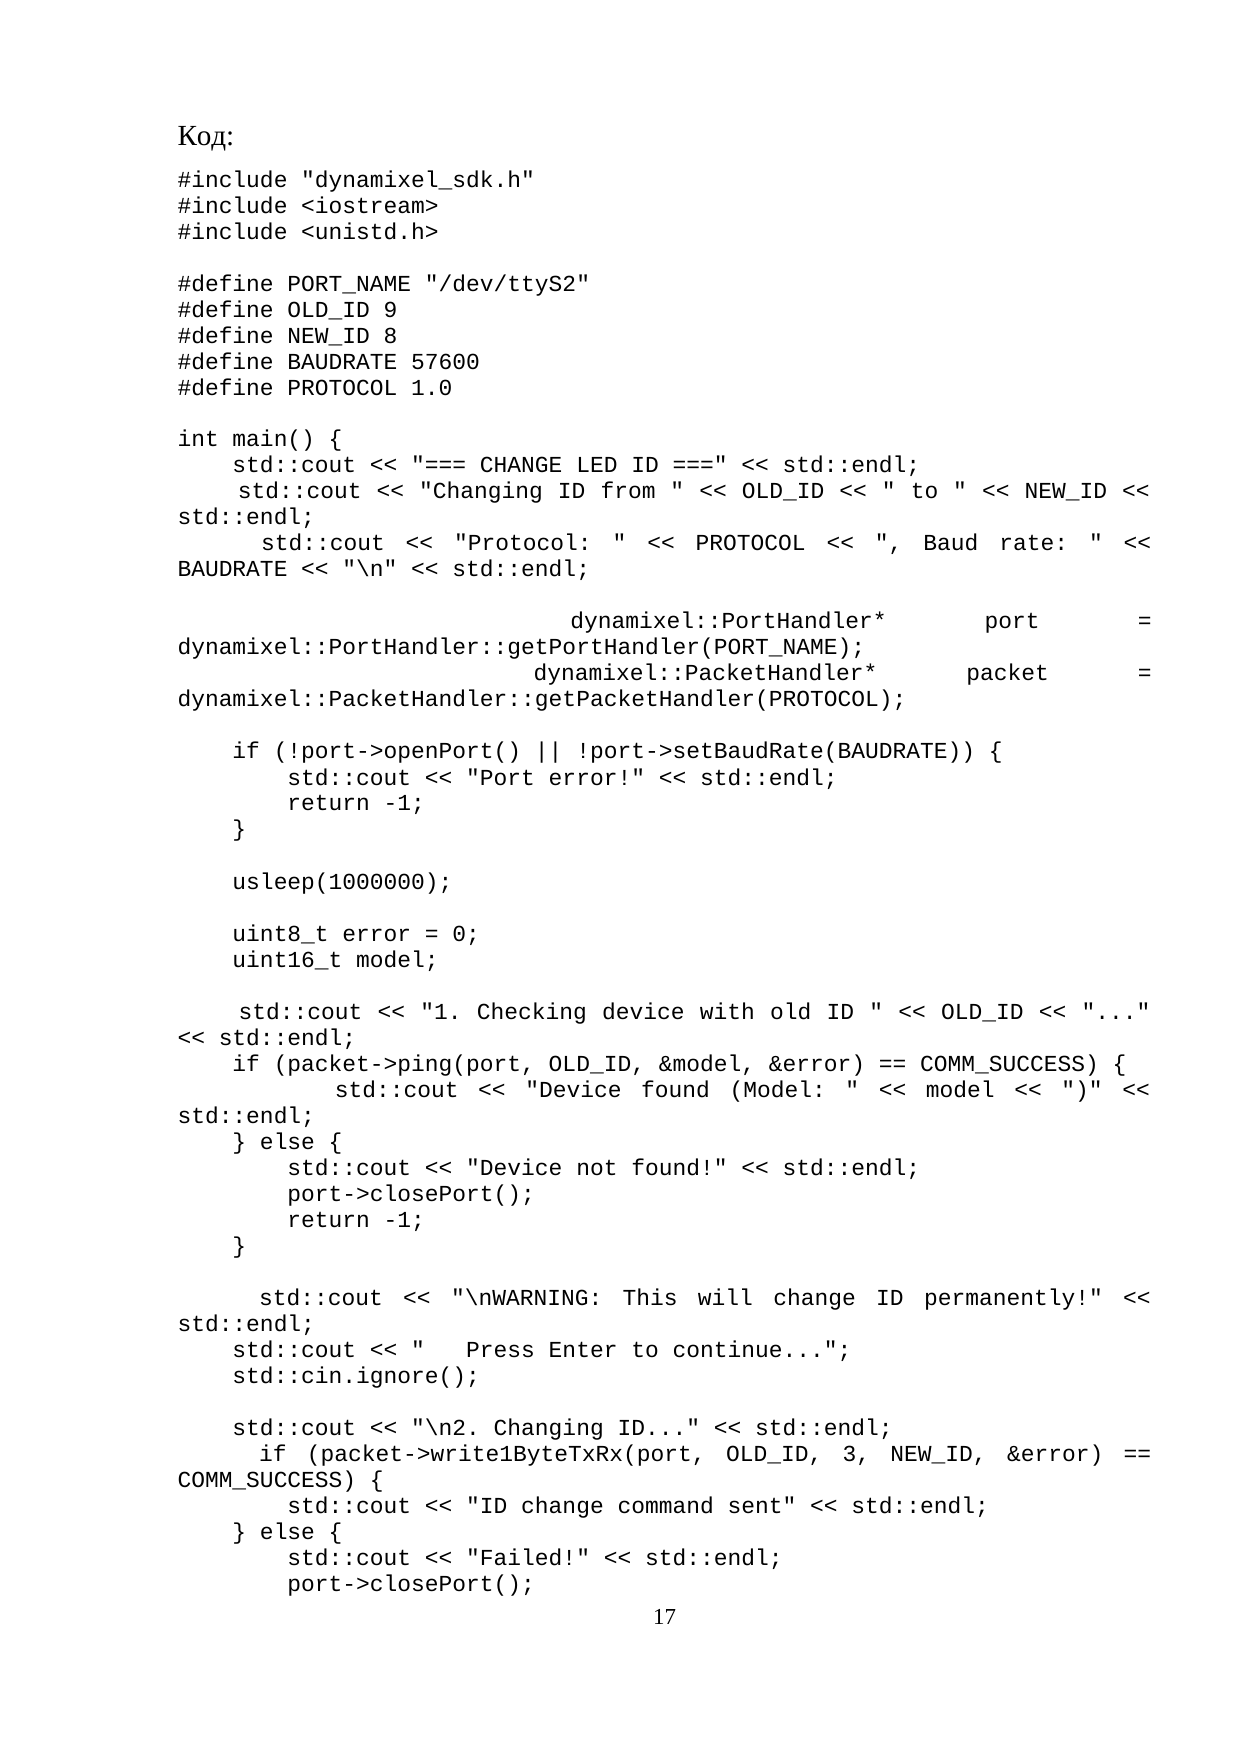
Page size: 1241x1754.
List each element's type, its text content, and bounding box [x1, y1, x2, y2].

text port->closePort(); [177, 1572, 1152, 1598]
text std::cout << "Port error!" << std::endl; [177, 766, 1152, 792]
text std::cout << " Press Enter to continue..."; [177, 1338, 1152, 1364]
text return -1; [177, 1208, 1152, 1234]
text Код: [177, 118, 1152, 152]
text std::cout << "ID change command sent" << std::endl; [177, 1494, 1152, 1520]
text if (!port->openPort() || !port->setBaudRate(BAUDRATE)) { [177, 740, 1152, 766]
text } else { [177, 1130, 1152, 1156]
text port->closePort(); [177, 1182, 1152, 1208]
text std::cout << "\n2. Changing ID..." << std::endl; [177, 1416, 1152, 1442]
text std::cout << "Failed!" << std::endl; [177, 1546, 1152, 1572]
text if (packet->write1ByteTxRx(port, OLD_ID, 3, NEW_ID, &error) == COMM_SUCCESS) { [177, 1442, 1152, 1494]
text } [177, 818, 1152, 844]
text #define PROTOCOL 1.0 [177, 376, 1152, 402]
text uint16_t model; [177, 948, 1152, 974]
text usleep(1000000); [177, 870, 1152, 896]
text std::cout << "Changing ID from " << OLD_ID << " to " << NEW_ID << std::endl; [177, 480, 1152, 532]
text std::cout << "Device not found!" << std::endl; [177, 1156, 1152, 1182]
text std::cin.ignore(); [177, 1364, 1152, 1390]
text #define PORT_NAME "/dev/ttyS2" [177, 272, 1152, 298]
text #include <iostream> [177, 194, 1152, 220]
text #define BAUDRATE 57600 [177, 350, 1152, 376]
text #include "dynamixel_sdk.h" [177, 168, 1152, 194]
text if (packet->ping(port, OLD_ID, &model, &error) == COMM_SUCCESS) { [177, 1052, 1152, 1078]
text } else { [177, 1520, 1152, 1546]
text int main() { [177, 428, 1152, 454]
text dynamixel::PortHandler* port = dynamixel::PortHandler::getPortHandler(PORT_NAME); [177, 610, 1152, 662]
text std::cout << "Protocol: " << PROTOCOL << ", Baud rate: " << BAUDRATE << "\n" << std::endl; [177, 532, 1152, 583]
text #include <unistd.h> [177, 220, 1152, 246]
text return -1; [177, 792, 1152, 818]
text } [177, 1234, 1152, 1260]
text #define NEW_ID 8 [177, 324, 1152, 350]
text std::cout << "Device found (Model: " << model << ")" << std::endl; [177, 1078, 1152, 1130]
text uint8_t error = 0; [177, 922, 1152, 948]
text std::cout << "1. Checking device with old ID " << OLD_ID << "..." << std::endl; [177, 1001, 1152, 1052]
text std::cout << "\nWARNING: This will change ID permanently!" << std::endl; [177, 1286, 1152, 1338]
text #define OLD_ID 9 [177, 298, 1152, 324]
text std::cout << "=== CHANGE LED ID ===" << std::endl; [177, 454, 1152, 480]
text dynamixel::PacketHandler* packet = dynamixel::PacketHandler::getPacketHandler(PROTOCOL); [177, 662, 1152, 713]
